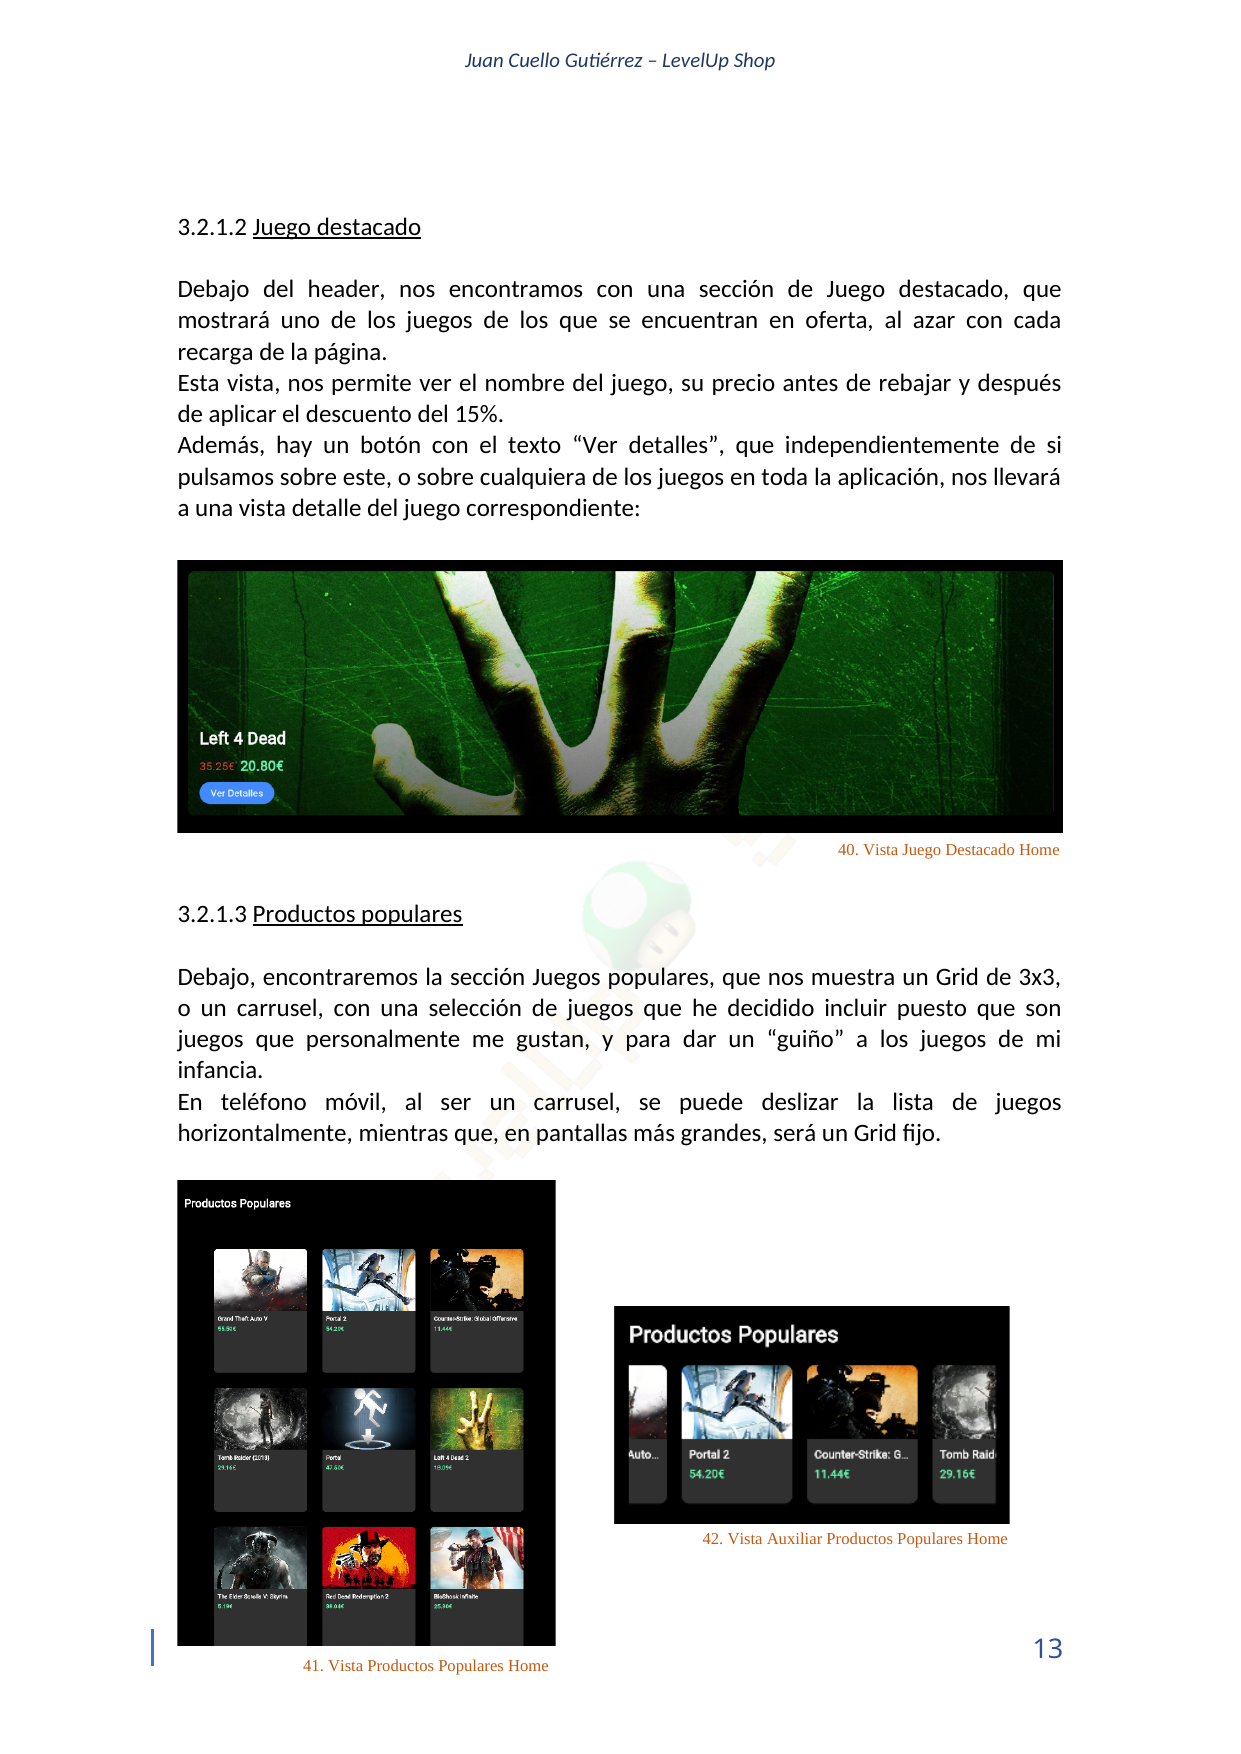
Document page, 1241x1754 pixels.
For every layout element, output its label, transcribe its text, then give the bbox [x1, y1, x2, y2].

picture [177, 560, 1063, 833]
text Además, hay un botón con el texto “Ver detalles”, que independientemente de si pulsamos sobre este, o sobre cualquiera de los juegos en toda la aplicación, nos llevará a una vista detalle del juego correspondiente: [177, 429, 1063, 523]
text En teléfono móvil, al ser un carrusel, se puede deslizar la lista de juegos horizontalmente, mientras que, en pantallas más grandes, será un Grid fijo. [177, 1085, 1063, 1148]
text 3.2.1.2 Juego destacado [177, 210, 1063, 241]
picture [177, 1180, 556, 1646]
text Debajo del header, nos encontramos con una sección de Juego destacado, que mostrará uno de los juegos de los que se encuentran en oferta, al azar con cada recarga de la página. [177, 273, 1063, 366]
text Esta vista, nos permite ver el nombre del juego, su precio antes de rebajar y después de aplicar el descuento del 15%. [177, 366, 1063, 429]
text Debajo, encontraremos la sección Juegos populares, que nos muestra un Grid de 3x3, o un carrusel, con una selección de juegos que he decidido incluir puesto que son juegos que personalmente me gustan, y para dar un “guiño” a los juegos de mi infancia. [177, 960, 1063, 1085]
text 3.2.1.3 Productos populares [177, 898, 1063, 929]
picture [613, 1306, 1010, 1524]
